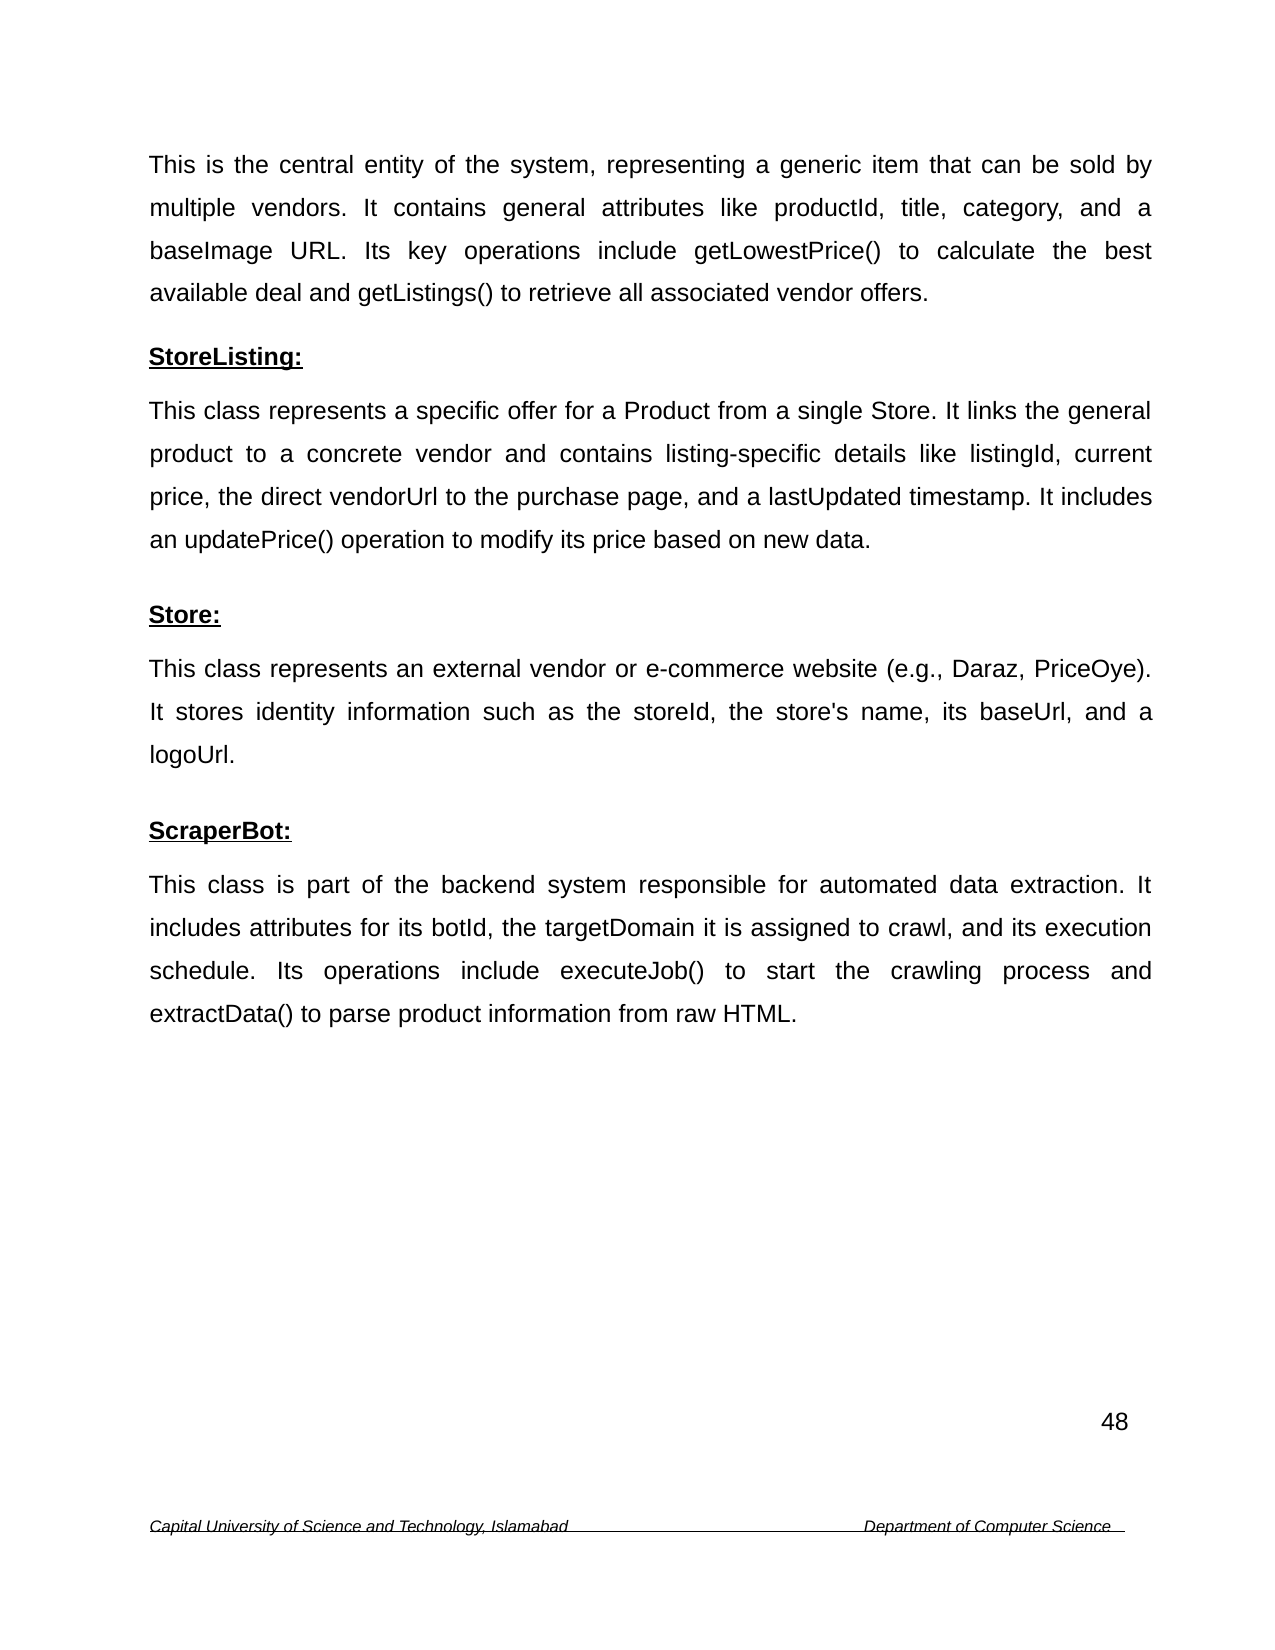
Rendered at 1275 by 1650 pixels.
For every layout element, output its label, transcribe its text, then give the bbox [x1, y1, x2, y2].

text ScraperBot: [148, 816, 1154, 844]
text This class represents an external vendor or e-commerce website (e.g., Daraz, PriceOye). It stores identity information such as the storeId, the store's name, its baseUrl, and a logoUrl. [148, 654, 1154, 769]
text This class represents a specific offer for a Product from a single Store. It links the general product to a concrete vendor and contains listing-specific details like listingId, current price, the direct vendorUrl to the purchase page, and a lastUpdated timestamp. It includes an updatePrice() operation to modify its price based on new data. [148, 396, 1154, 554]
text This class is part of the backend system responsible for automated data extraction. It includes attributes for its botId, the targetDomain it is assigned to crawl, and its execution schedule. Its operations include executeJob() to start the crawling process and extractData() to parse product information from raw HTML. [148, 869, 1154, 1028]
text This is the central entity of the system, representing a generic item that can be sold by multiple vendors. It contains general attributes like productId, title, category, and a baseImage URL. Its key operations include getLowestPrice() to calculate the best available deal and getListings() to retrieve all associated vendor offers. [148, 150, 1154, 307]
text StoreListing: [148, 342, 1154, 371]
text Store: [148, 600, 1154, 629]
